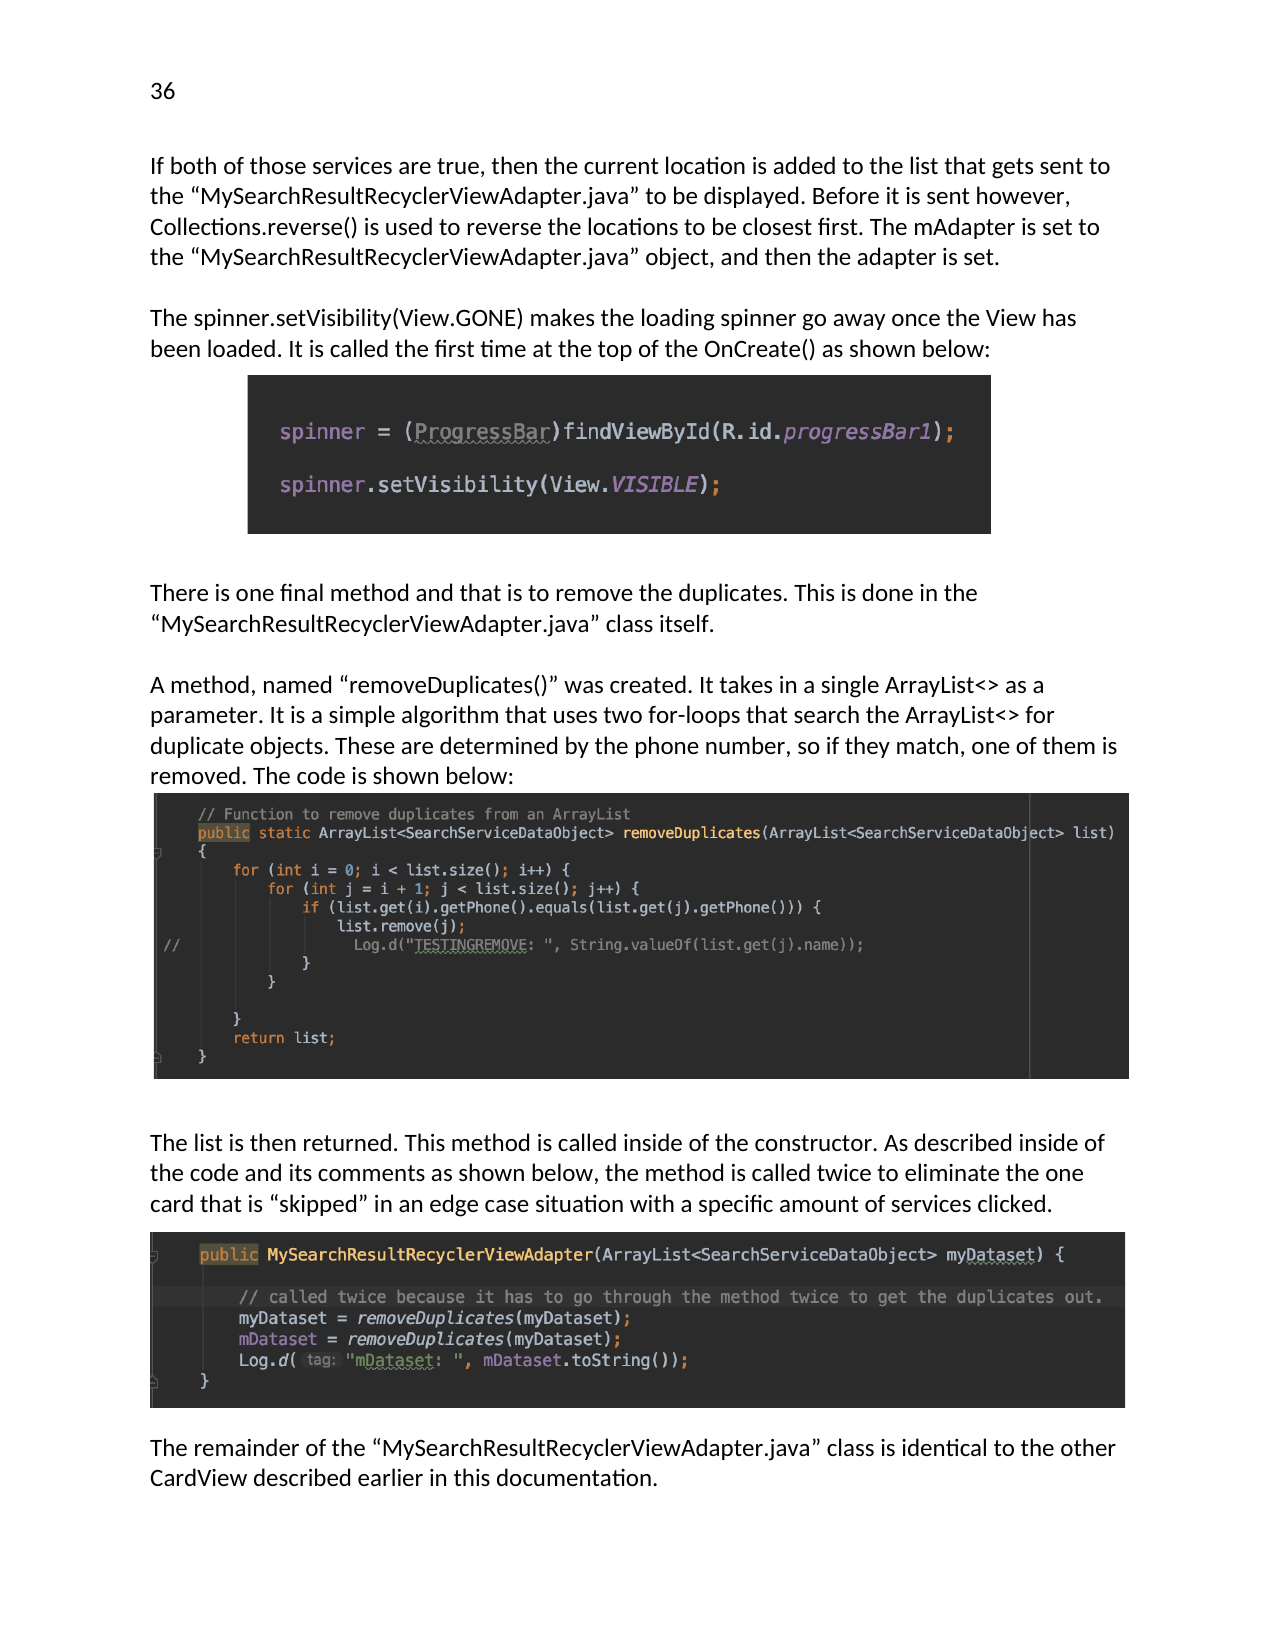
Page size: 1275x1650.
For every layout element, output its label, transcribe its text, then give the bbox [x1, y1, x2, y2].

text There is one final method and that is to remove the duplicates. This is done in the “MySearchResultRecyclerViewAdapter.java” class itself. [150, 577, 1125, 638]
picture [153, 793, 1129, 1079]
text A method, named “removeDuplicates()” was created. It takes in a single ArrayList<> as a parameter. It is a simple algorithm that uses two for-loops that search the ArrayList<> for duplicate objects. These are determined by the phone number, so if they match, one of them is removed. The code is shown below: [150, 669, 1125, 791]
text The remainder of the “MySearchResultRecyclerViewAdapter.java” class is identical to the other CardView described earlier in this documentation. [150, 1432, 1125, 1493]
text If both of those services are true, then the current location is added to the list that gets sent to the “MySearchResultRecyclerViewAdapter.java” to be displayed. Before it is sent however, Collections.reverse() is used to reverse the locations to be closest first. The mAdapter is set to the “MySearchResultRecyclerViewAdapter.java” object, and then the adapter is set. [150, 150, 1125, 272]
picture [150, 1232, 1125, 1408]
picture [247, 375, 991, 534]
text The list is then returned. This method is called inside of the constructor. As described inside of the code and its comments as shown below, the method is called twice to eliminate the one card that is “skipped” in an edge case situation with a specific amount of services clicked. [150, 1127, 1125, 1218]
text The spinner.setVisibility(View.GONE) makes the loading spinner go away once the View has been loaded. It is called the first time at the top of the OnCreate() as shown below: [150, 303, 1125, 364]
